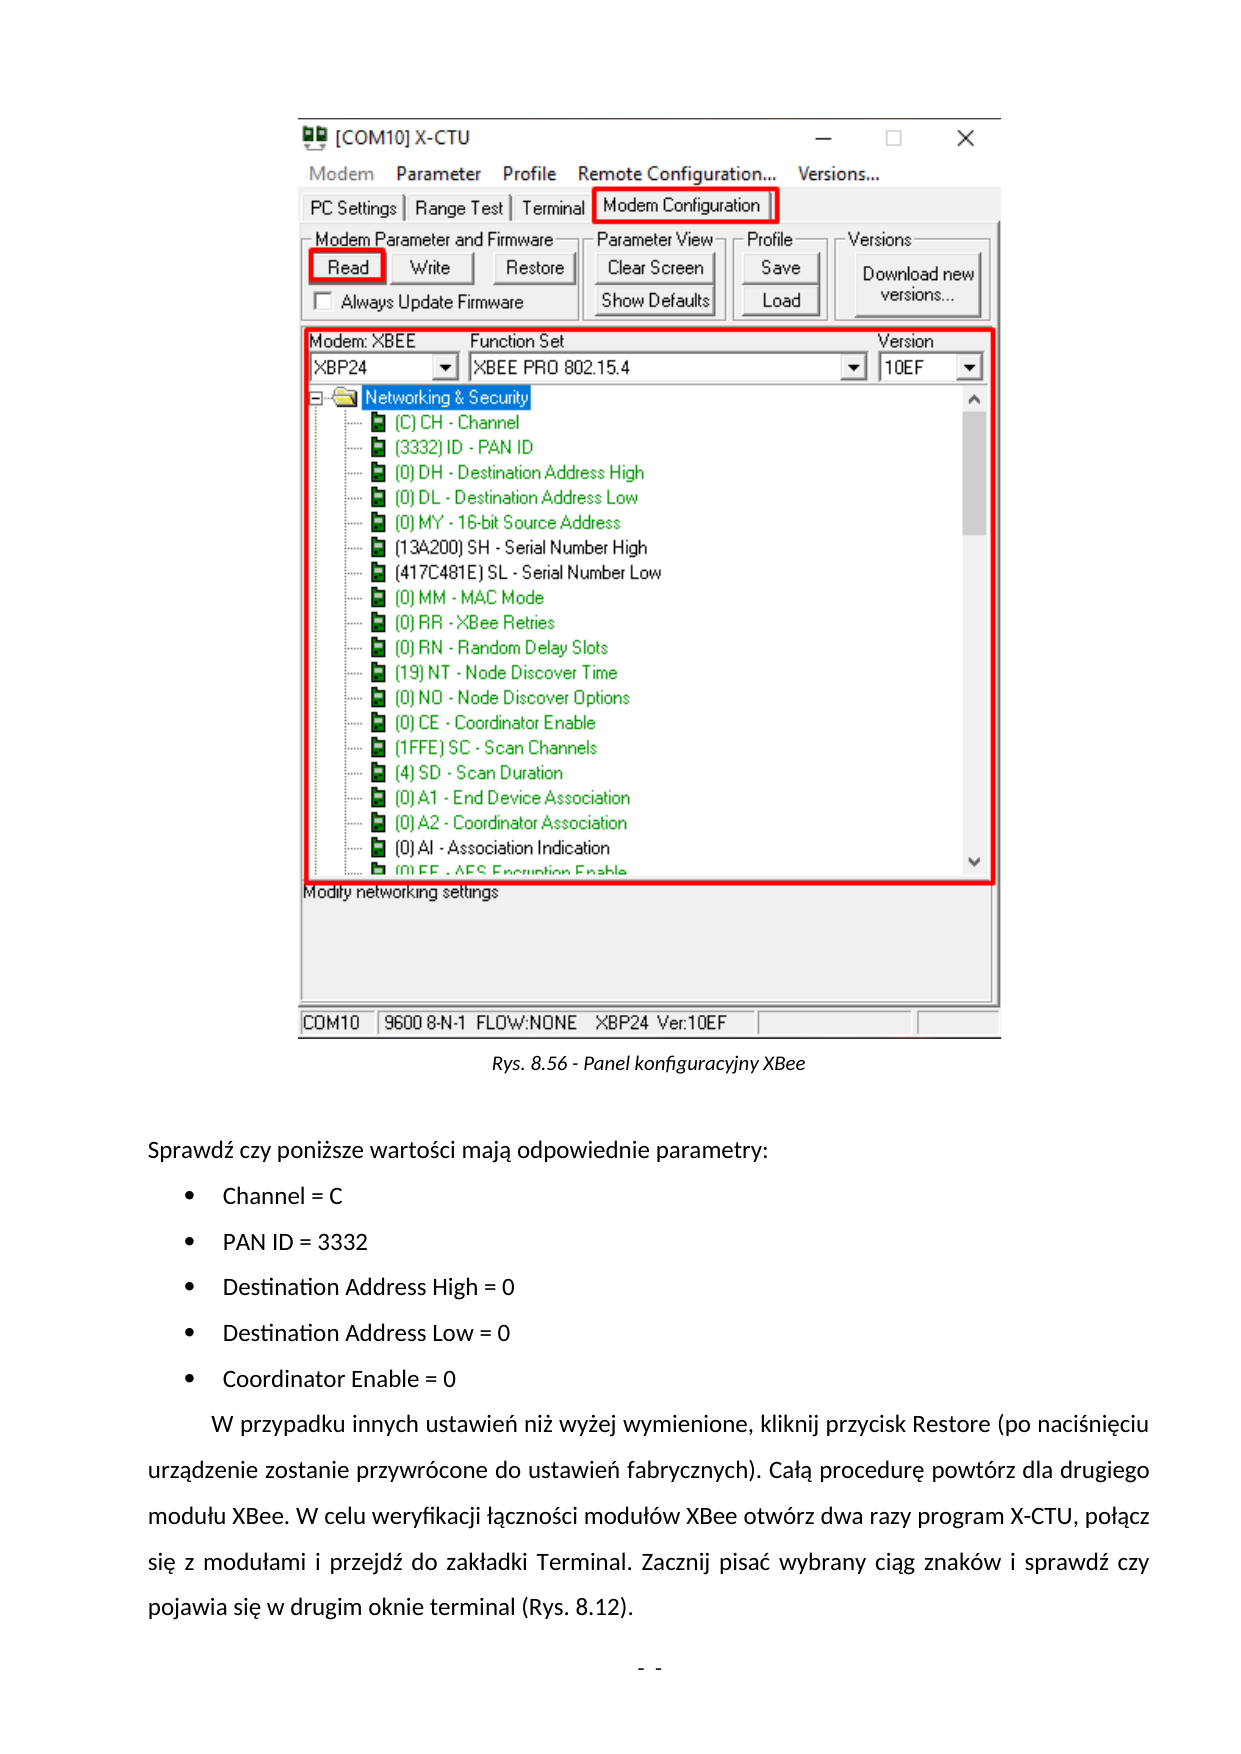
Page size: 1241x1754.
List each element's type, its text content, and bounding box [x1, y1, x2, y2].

text Sprawdź czy poniższe wartości mają odpowiednie parametry: [148, 1134, 1152, 1165]
text W przypadku innych ustawień niż wyżej wymienione, kliknij przycisk Restore (po naciśnięciu urządzenie zostanie przywrócone do ustawień fabrycznych). Całą procedurę powtórz dla drugiego modułu XBee. W celu weryfikacji łączności modułów XBee otwórz dwa razy program X-CTU, połącz się z modułami i przejdź do zakładki Terminal. Zacznij pisać wybrany ciąg znaków i sprawdź czy pojawia się w drugim oknie terminal (Rys. 8.12). [148, 1409, 1152, 1622]
list Destination Address Low = 0 [185, 1317, 1152, 1348]
list Destination Address High = 0 [185, 1271, 1152, 1302]
list PAN ID = 3332 [185, 1226, 1152, 1256]
picture [298, 118, 1002, 1039]
list Coordinator Enable = 0 [185, 1363, 1152, 1393]
list Channel = C [185, 1180, 1152, 1211]
